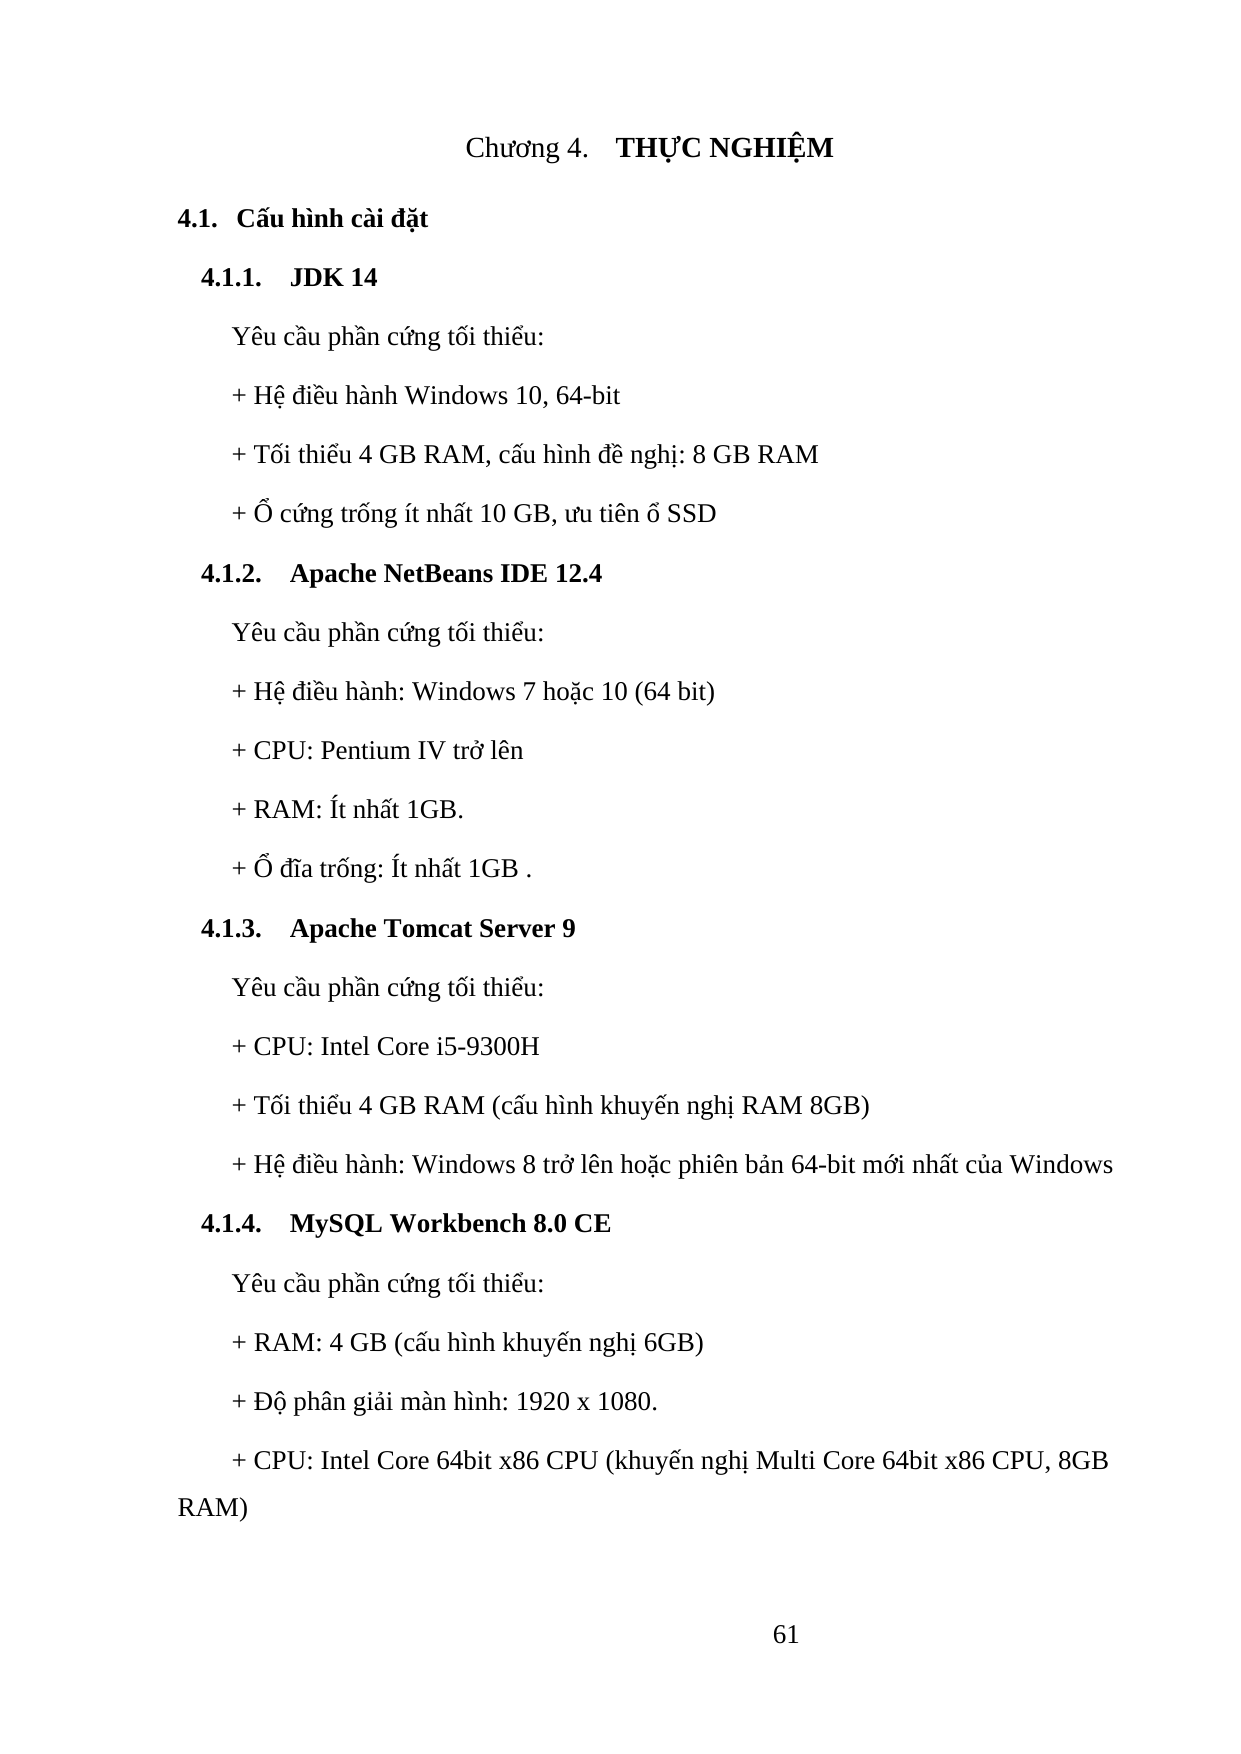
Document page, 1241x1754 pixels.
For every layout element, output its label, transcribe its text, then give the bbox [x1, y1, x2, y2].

text + CPU: Intel Core 64bit x86 CPU (khuyến nghị Multi Core 64bit x86 CPU, 8GB RAM) [177, 1444, 1122, 1522]
text Yêu cầu phần cứng tối thiểu: [177, 320, 1122, 351]
text + Độ phân giải màn hình: 1920 x 1080. [177, 1385, 1122, 1416]
text + Hệ điều hành: Windows 8 trở lên hoặc phiên bản 64-bit mới nhất của Windows [177, 1148, 1122, 1179]
text + RAM: 4 GB (cấu hình khuyến nghị 6GB) [177, 1326, 1122, 1357]
subtitle MySQL Workbench 8.0 CE [201, 1208, 1122, 1239]
subtitle Apache NetBeans IDE 12.4 [201, 557, 1122, 588]
text + Hệ điều hành: Windows 7 hoặc 10 (64 bit) [177, 675, 1122, 706]
text + RAM: Ít nhất 1GB. [177, 793, 1122, 824]
text + CPU: Intel Core i5-9300H [177, 1030, 1122, 1061]
subtitle JDK 14 [201, 261, 1122, 292]
subtitle Cấu hình cài đặt [177, 202, 1122, 233]
subtitle Apache Tomcat Server 9 [201, 912, 1122, 943]
text + Ổ đĩa trống: Ít nhất 1GB . [177, 853, 1122, 884]
text + Tối thiểu 4 GB RAM (cấu hình khuyến nghị RAM 8GB) [177, 1089, 1122, 1120]
text + CPU: Pentium IV trở lên [177, 734, 1122, 765]
text Yêu cầu phần cứng tối thiểu: [177, 971, 1122, 1002]
text Yêu cầu phần cứng tối thiểu: [177, 1267, 1122, 1298]
text + Ổ cứng trống ít nhất 10 GB, ưu tiên ổ SSD [177, 498, 1122, 529]
subtitle THỰC NGHIỆM [177, 131, 1122, 164]
text Yêu cầu phần cứng tối thiểu: [177, 616, 1122, 647]
text + Hệ điều hành Windows 10, 64-bit [177, 379, 1122, 410]
text + Tối thiểu 4 GB RAM, cấu hình đề nghị: 8 GB RAM [177, 438, 1122, 469]
